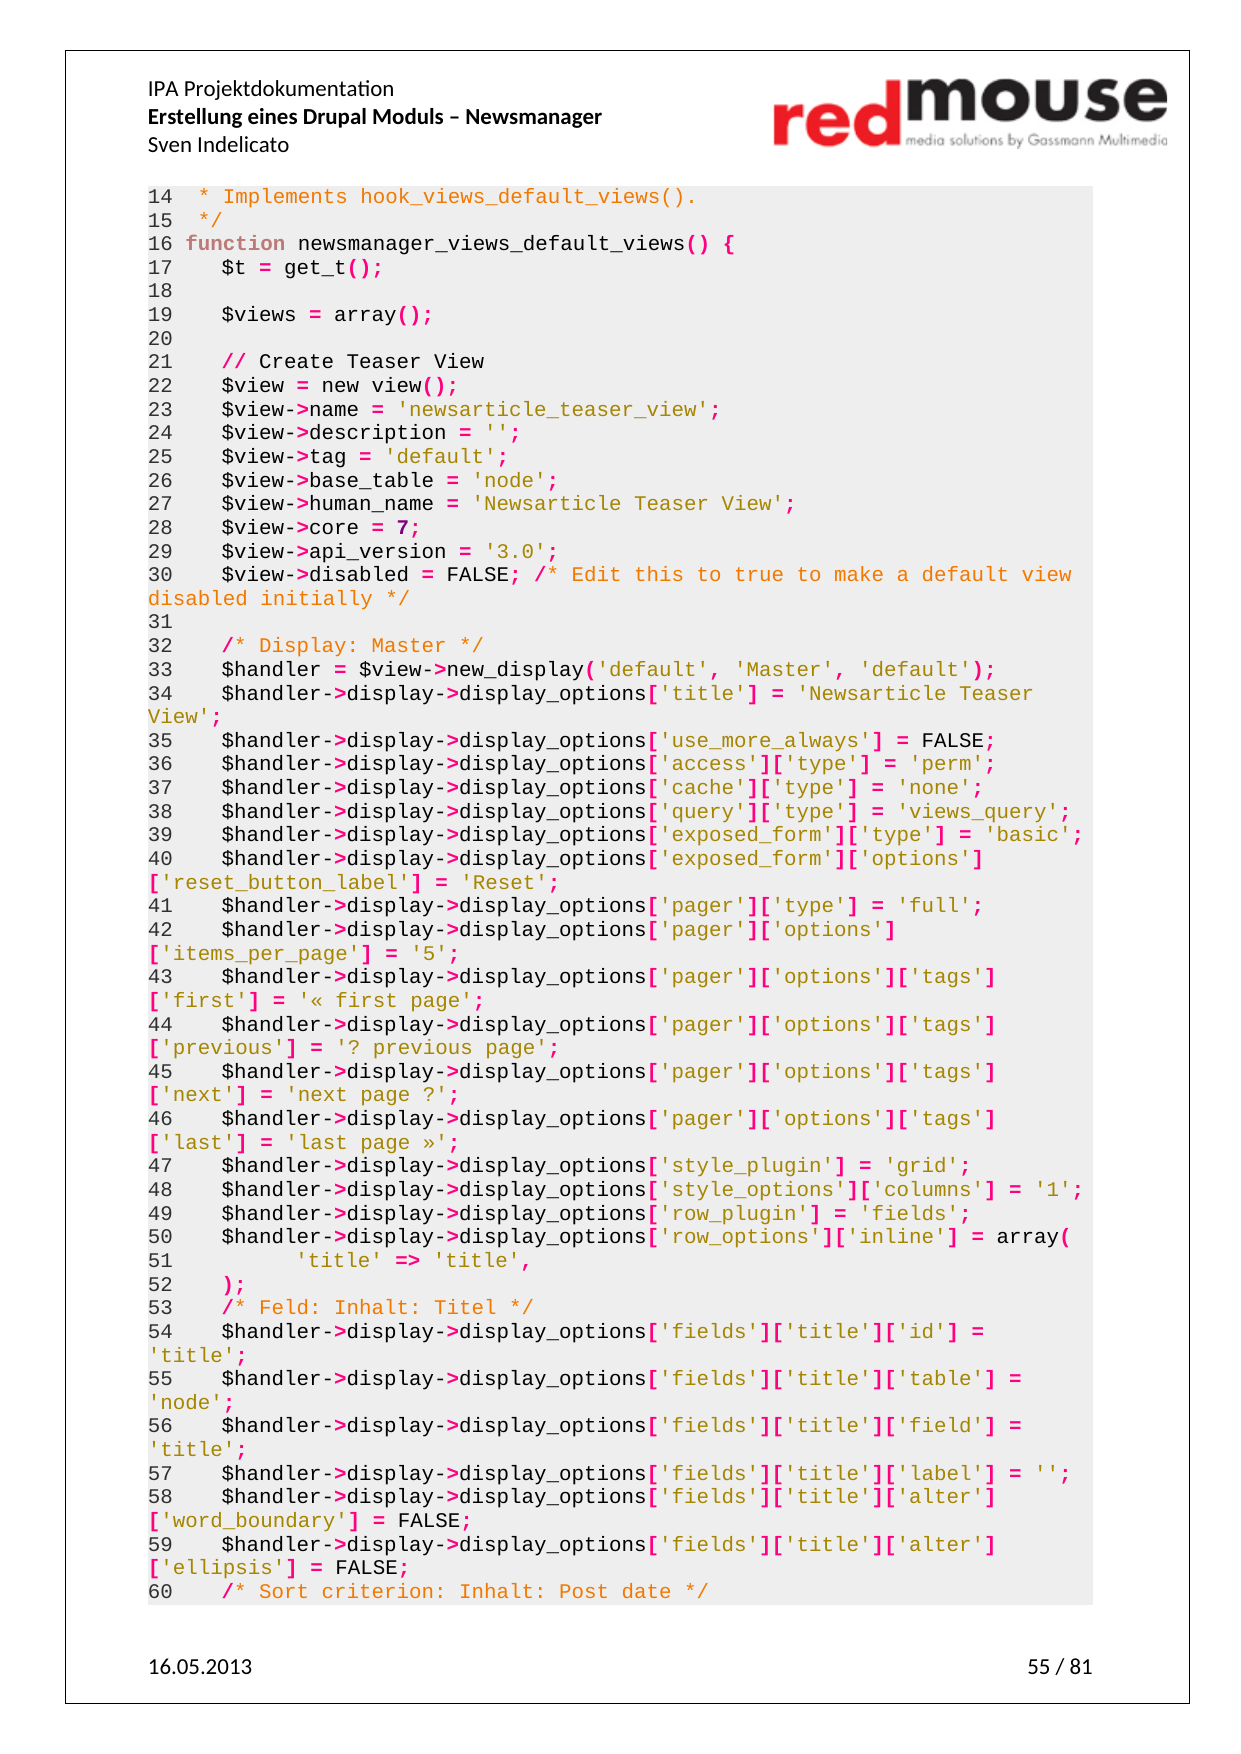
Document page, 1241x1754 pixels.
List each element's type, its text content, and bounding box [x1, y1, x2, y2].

text 18 [148, 281, 1093, 304]
text 59 $handler->display->display_options['fields']['title']['alter']['ellipsis'] = FALSE; [148, 1534, 1093, 1581]
text 43 $handler->display->display_options['pager']['options']['tags']['first'] = '« first page'; [148, 966, 1093, 1013]
text 24 $view->description = ''; [148, 422, 1093, 446]
text 51 'title' => 'title', [148, 1250, 1093, 1274]
text 16 function newsmanager_views_default_views() { [148, 233, 1093, 257]
text 33 $handler = $view->new_display('default', 'Master', 'default'); [148, 659, 1093, 682]
text 40 $handler->display->display_options['exposed_form']['options']['reset_button_label'] = 'Reset'; [148, 848, 1093, 895]
text 56 $handler->display->display_options['fields']['title']['field'] = 'title'; [148, 1416, 1093, 1463]
text 32 /* Display: Master */ [148, 635, 1093, 659]
text 44 $handler->display->display_options['pager']['options']['tags']['previous'] = '? previous page'; [148, 1013, 1093, 1061]
text 35 $handler->display->display_options['use_more_always'] = FALSE; [148, 730, 1093, 753]
text 42 $handler->display->display_options['pager']['options']['items_per_page'] = '5'; [148, 919, 1093, 966]
text 36 $handler->display->display_options['access']['type'] = 'perm'; [148, 753, 1093, 777]
text 58 $handler->display->display_options['fields']['title']['alter']['word_boundary'] = FALSE; [148, 1486, 1093, 1534]
text 37 $handler->display->display_options['cache']['type'] = 'none'; [148, 777, 1093, 801]
text 50 $handler->display->display_options['row_options']['inline'] = array( [148, 1226, 1093, 1250]
text 52 ); [148, 1274, 1093, 1297]
text 54 $handler->display->display_options['fields']['title']['id'] = 'title'; [148, 1321, 1093, 1368]
picture [773, 78, 1168, 149]
text 49 $handler->display->display_options['row_plugin'] = 'fields'; [148, 1203, 1093, 1226]
text 19 $views = array(); [148, 304, 1093, 328]
text 46 $handler->display->display_options['pager']['options']['tags']['last'] = 'last page »'; [148, 1108, 1093, 1155]
text 48 $handler->display->display_options['style_options']['columns'] = '1'; [148, 1179, 1093, 1203]
text 25 $view->tag = 'default'; [148, 446, 1093, 470]
text 30 $view->disabled = FALSE; /* Edit this to true to make a default view disabled initially */ [148, 564, 1093, 612]
text 31 [148, 612, 1093, 635]
text 41 $handler->display->display_options['pager']['type'] = 'full'; [148, 895, 1093, 919]
text 39 $handler->display->display_options['exposed_form']['type'] = 'basic'; [148, 824, 1093, 848]
text 60 /* Sort criterion: Inhalt: Post date */ [148, 1581, 1093, 1605]
text 14 * Implements hook_views_default_views(). [148, 186, 1093, 209]
text 34 $handler->display->display_options['title'] = 'Newsarticle Teaser View'; [148, 682, 1093, 730]
text 21 // Create Teaser View [148, 351, 1093, 375]
text 55 $handler->display->display_options['fields']['title']['table'] = 'node'; [148, 1368, 1093, 1416]
text 53 /* Feld: Inhalt: Titel */ [148, 1297, 1093, 1321]
text 26 $view->base_table = 'node'; [148, 470, 1093, 493]
text 22 $view = new view(); [148, 375, 1093, 399]
text 15 */ [148, 209, 1093, 233]
text 47 $handler->display->display_options['style_plugin'] = 'grid'; [148, 1155, 1093, 1179]
text 23 $view->name = 'newsarticle_teaser_view'; [148, 399, 1093, 422]
text 45 $handler->display->display_options['pager']['options']['tags']['next'] = 'next page ?'; [148, 1061, 1093, 1108]
text 28 $view->core = 7; [148, 517, 1093, 541]
text 17 $t = get_t(); [148, 257, 1093, 281]
text 29 $view->api_version = '3.0'; [148, 541, 1093, 564]
text 57 $handler->display->display_options['fields']['title']['label'] = ''; [148, 1463, 1093, 1486]
text 27 $view->human_name = 'Newsarticle Teaser View'; [148, 493, 1093, 517]
text 38 $handler->display->display_options['query']['type'] = 'views_query'; [148, 801, 1093, 824]
text 20 [148, 328, 1093, 351]
